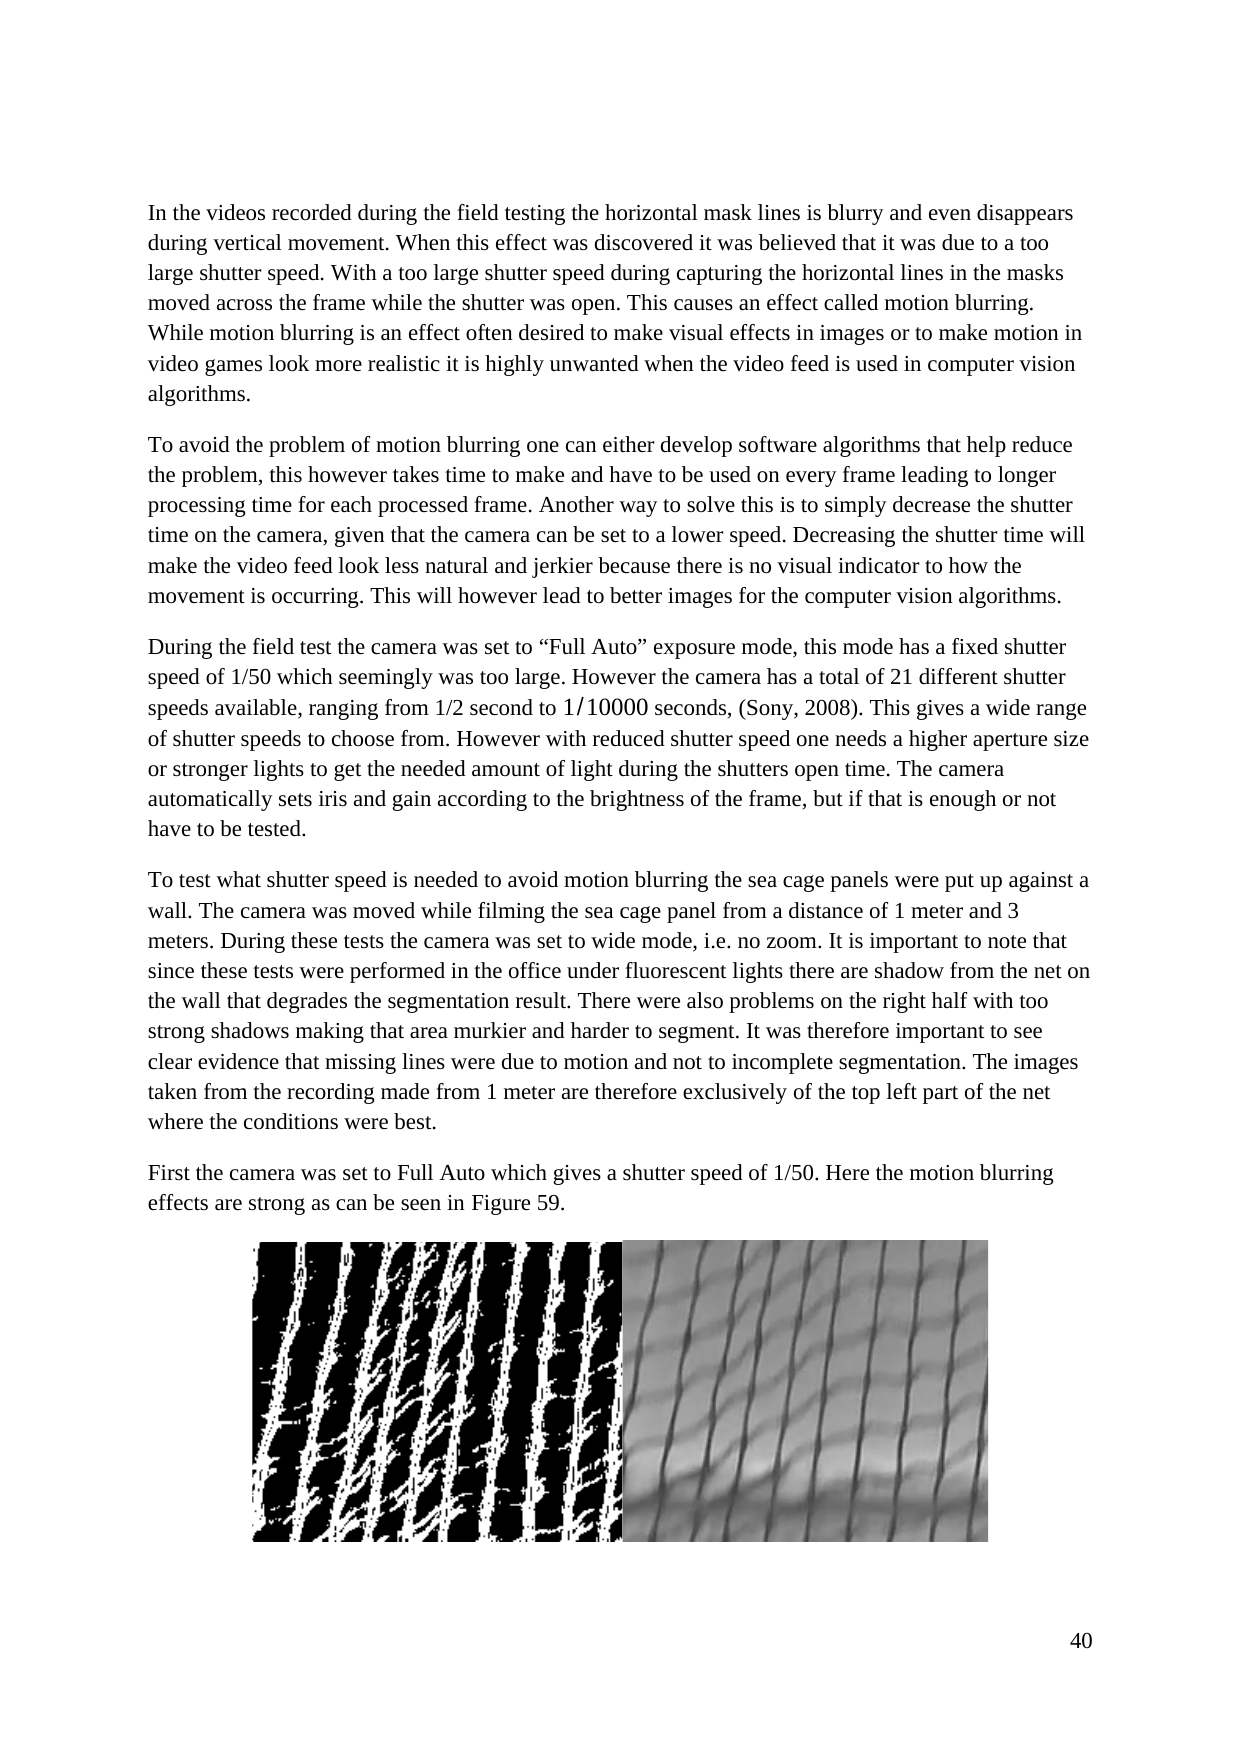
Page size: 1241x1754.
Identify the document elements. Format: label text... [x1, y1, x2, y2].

text In the videos recorded during the field testing the horizontal mask lines is blurry and even disappears during vertical movement. When this effect was discovered it was believed that it was due to a too large shutter speed. With a too large shutter speed during capturing the horizontal lines in the masks moved across the frame while the shutter was open. This causes an effect called motion blurring. While motion blurring is an effect often desired to make visual effects in images or to make motion in video games look more realistic it is highly unwanted when the video feed is used in computer vision algorithms. [148, 199, 1093, 406]
text To test what shutter speed is needed to avoid motion blurring the sea cage panels were put up against a wall. The camera was moved while filming the sea cage panel from a distance of 1 meter and 3 meters. During these tests the camera was set to wide mode, i.e. no zoom. It is important to note that since these tests were performed in the office under fluorescent lights there are shadow from the net on the wall that degrades the segmentation result. There were also problems on the right half with too strong shadows making that area murkier and harder to segment. It was therefore important to see clear evidence that missing lines were due to motion and not to incomplete segmentation. The images taken from the recording made from 1 meter are therefore exclusively of the top left part of the net where the conditions were best. [148, 867, 1093, 1134]
text To avoid the problem of motion blurring one can either develop software algorithms that help reduce the problem, this however takes time to make and have to be used on every frame leading to longer processing time for each processed frame. Another way to solve this is to simply decrease the shutter time on the camera, given that the camera can be set to a lower speed. Decreasing the shutter time will make the video feed look less natural and jerkier because there is no visual indicator to how the movement is occurring. This will however lead to better images for the computer vision algorithms. [148, 431, 1093, 608]
text First the camera was set to Full Auto which gives a shutter speed of 1/50. Here the motion blurring effects are strong as can be seen in Figure 59. [148, 1159, 1093, 1216]
picture [252, 1240, 989, 1542]
text During the field test the camera was set to “Full Auto” exposure mode, this mode has a fixed shutter speed of 1/50 which seemingly was too large. However the camera has a total of 21 different shutter speeds available, ranging from 1/2 second to seconds, . This gives a wide range of shutter speeds to choose from. However with reduced shutter speed one needs a higher aperture size or stronger lights to get the needed amount of light during the shutters open time. The camera automatically sets iris and gain according to the brightness of the frame, but if that is enough or not have to be tested. [148, 633, 1093, 842]
